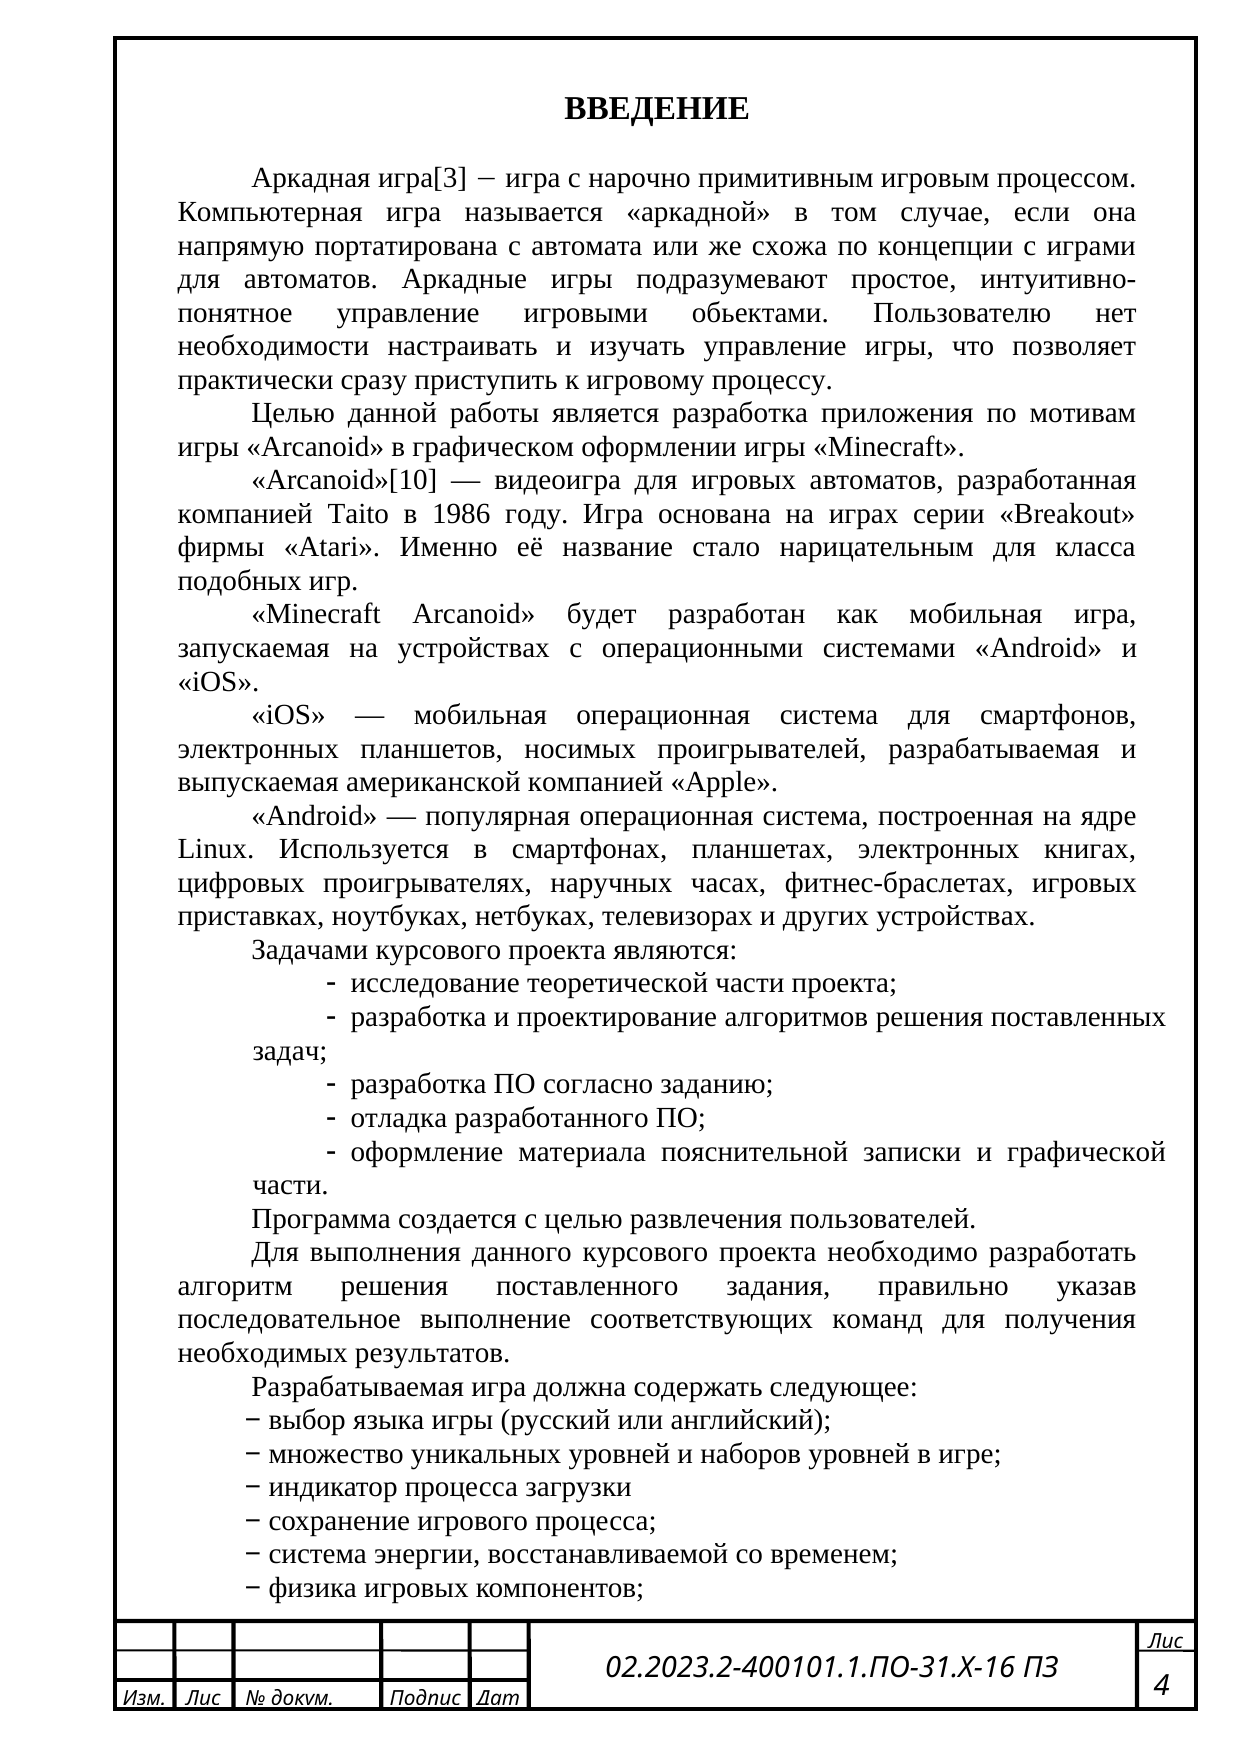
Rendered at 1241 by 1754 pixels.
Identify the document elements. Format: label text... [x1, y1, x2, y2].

list разработка ПО согласно заданию; [252, 1066, 1167, 1100]
text Задачами курсового проекта являются: [177, 932, 1137, 966]
text Целью данной работы является разработка приложения по мотивам игры «Arcanoid» в графическом оформлении игры «Minecraft». [177, 395, 1137, 462]
list сохранение игрового процесса; [244, 1503, 1137, 1536]
list разработка и проектирование алгоритмов решения поставленных задач; [252, 999, 1167, 1066]
list отладка разработанного ПО; [252, 1100, 1167, 1134]
list множество уникальных уровней и наборов уровней в игре; [244, 1436, 1137, 1469]
list физика игровых компонентов; [244, 1570, 1137, 1603]
list система энергии, восстанавливаемой со временем; [244, 1536, 1137, 1570]
list исследование теоретической части проекта; [252, 966, 1167, 999]
text «Android» — популярная операционная система, построенная на ядре Linux. Используется в смартфонах, планшетах, электронных книгах, цифровых проигрывателях, наручных часах, фитнес-браслетах, игровых приставках, ноутбуках, нетбуках, телевизорах и других устройствах. [177, 798, 1137, 932]
text Программа создается с целью развлечения пользователей. [177, 1201, 1137, 1234]
list индикатор процесса загрузки [244, 1469, 1137, 1503]
list выбор языка игры (русский или английский); [244, 1402, 1137, 1436]
text «Arcanoid»[10] — видеоигра для игровых автоматов, разработанная компанией Taito в 1986 году. Игра основана на играх серии «Breakout» фирмы «Atari». Именно её название стало нарицательным для класса подобных игр. [177, 462, 1137, 597]
text «Minecraft Arcanoid» будет разработан как мобильная игра, запускаемая на устройствах с операционными системами «Android» и «iOS». [177, 597, 1137, 697]
text «iOS» — мобильная операционная система для смартфонов, электронных планшетов, носимых проигрывателей, разрабатываемая и выпускаемая американской компанией «Apple». [177, 697, 1137, 798]
title ВВЕДЕНИЕ [177, 89, 1137, 127]
text Разрабатываемая игра должна содержать следующее: [177, 1369, 1137, 1402]
text Аркадная игра[3] игра с нарочно примитивным игровым процессом. Компьютерная игра называется «аркадной» в том случае, если она напрямую портатирована с автомата или же схожа по концепции с играми для автоматов. Аркадные игры подразумевают простое, интуитивно-понятное управление игровыми обьектами. Пользователю нет необходимости настраивать и изучать управление игры, что позволяет практически сразу приступить к игровому процессу. [177, 161, 1137, 395]
list оформление материала пояснительной записки и графической части. [252, 1134, 1167, 1201]
text Для выполнения данного курсового проекта необходимо разработать алгоритм решения поставленного задания, правильно указав последовательное выполнение соответствующих команд для получения необходимых результатов. [177, 1234, 1137, 1369]
